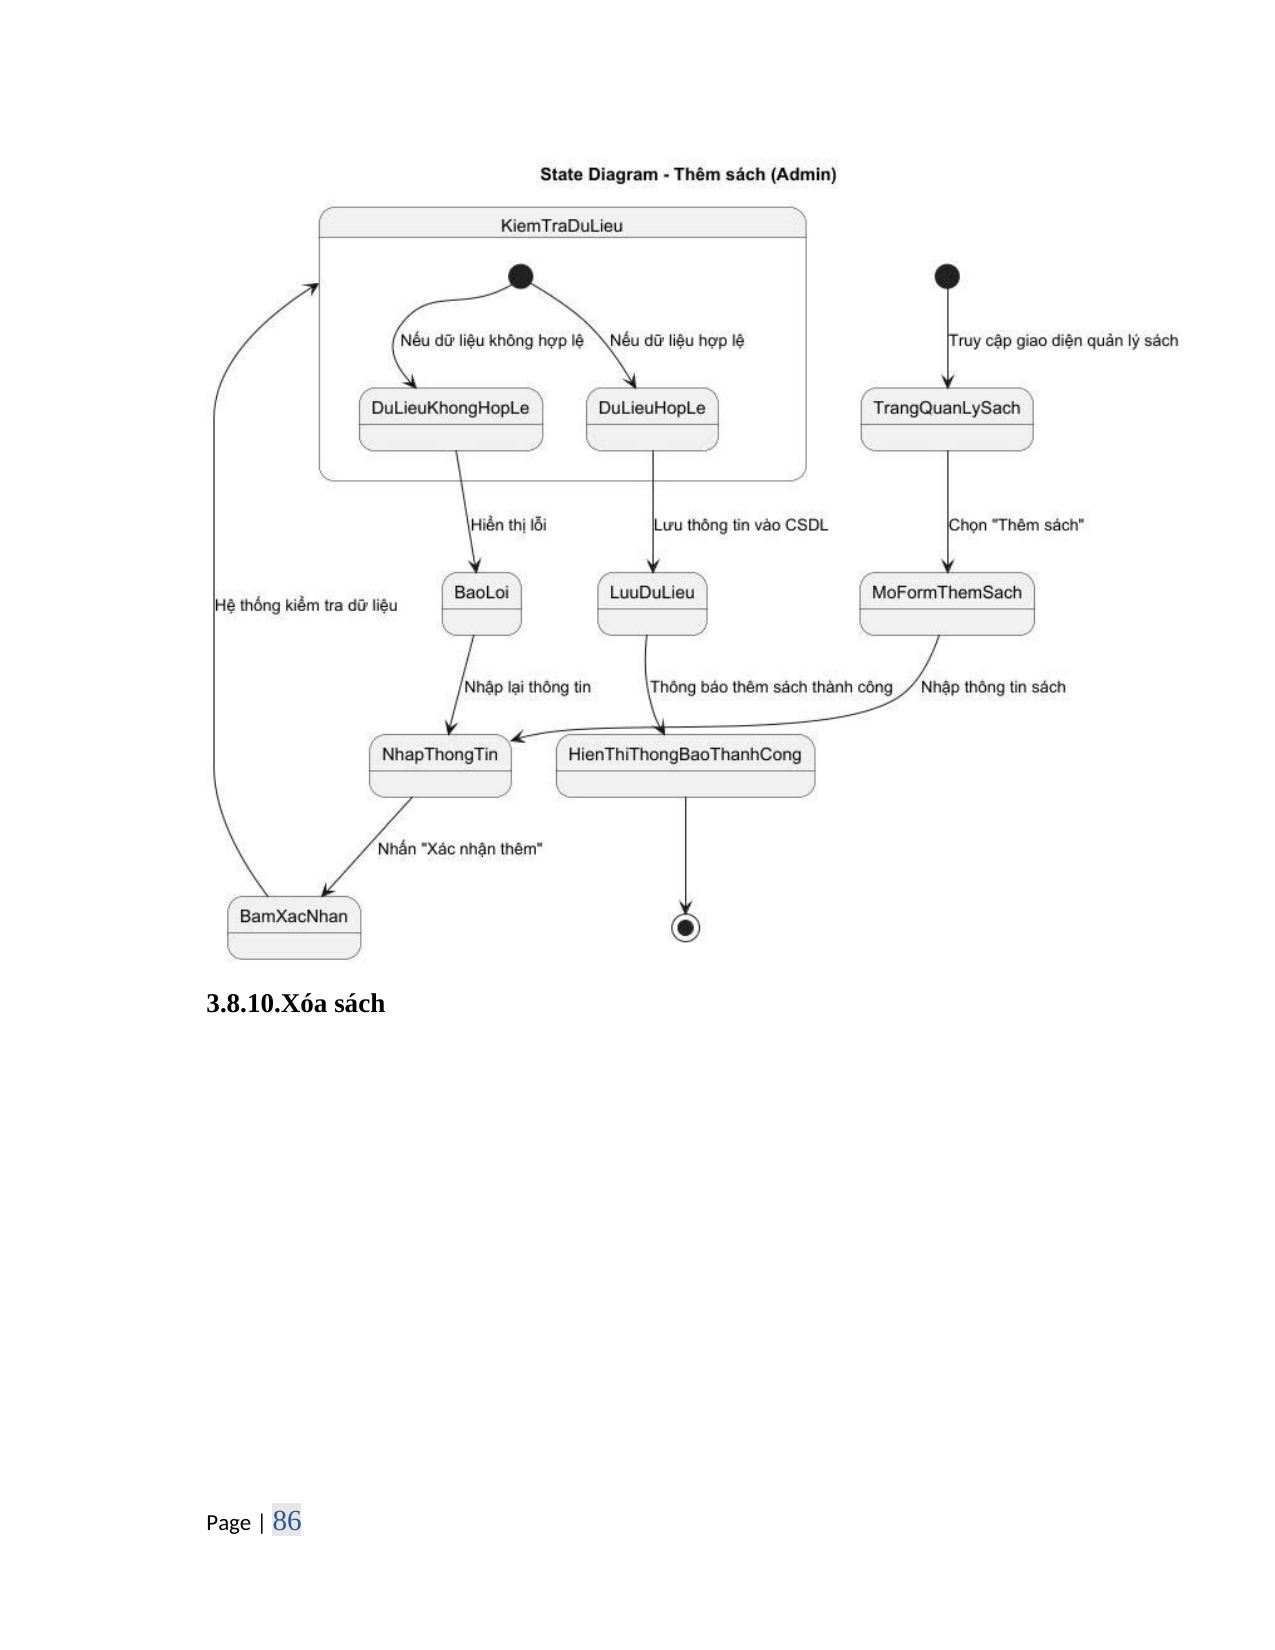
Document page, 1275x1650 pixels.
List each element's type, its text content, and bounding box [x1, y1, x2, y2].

picture [206, 150, 1187, 965]
subtitle 3.8.10.Xóa sách [206, 992, 1187, 1017]
